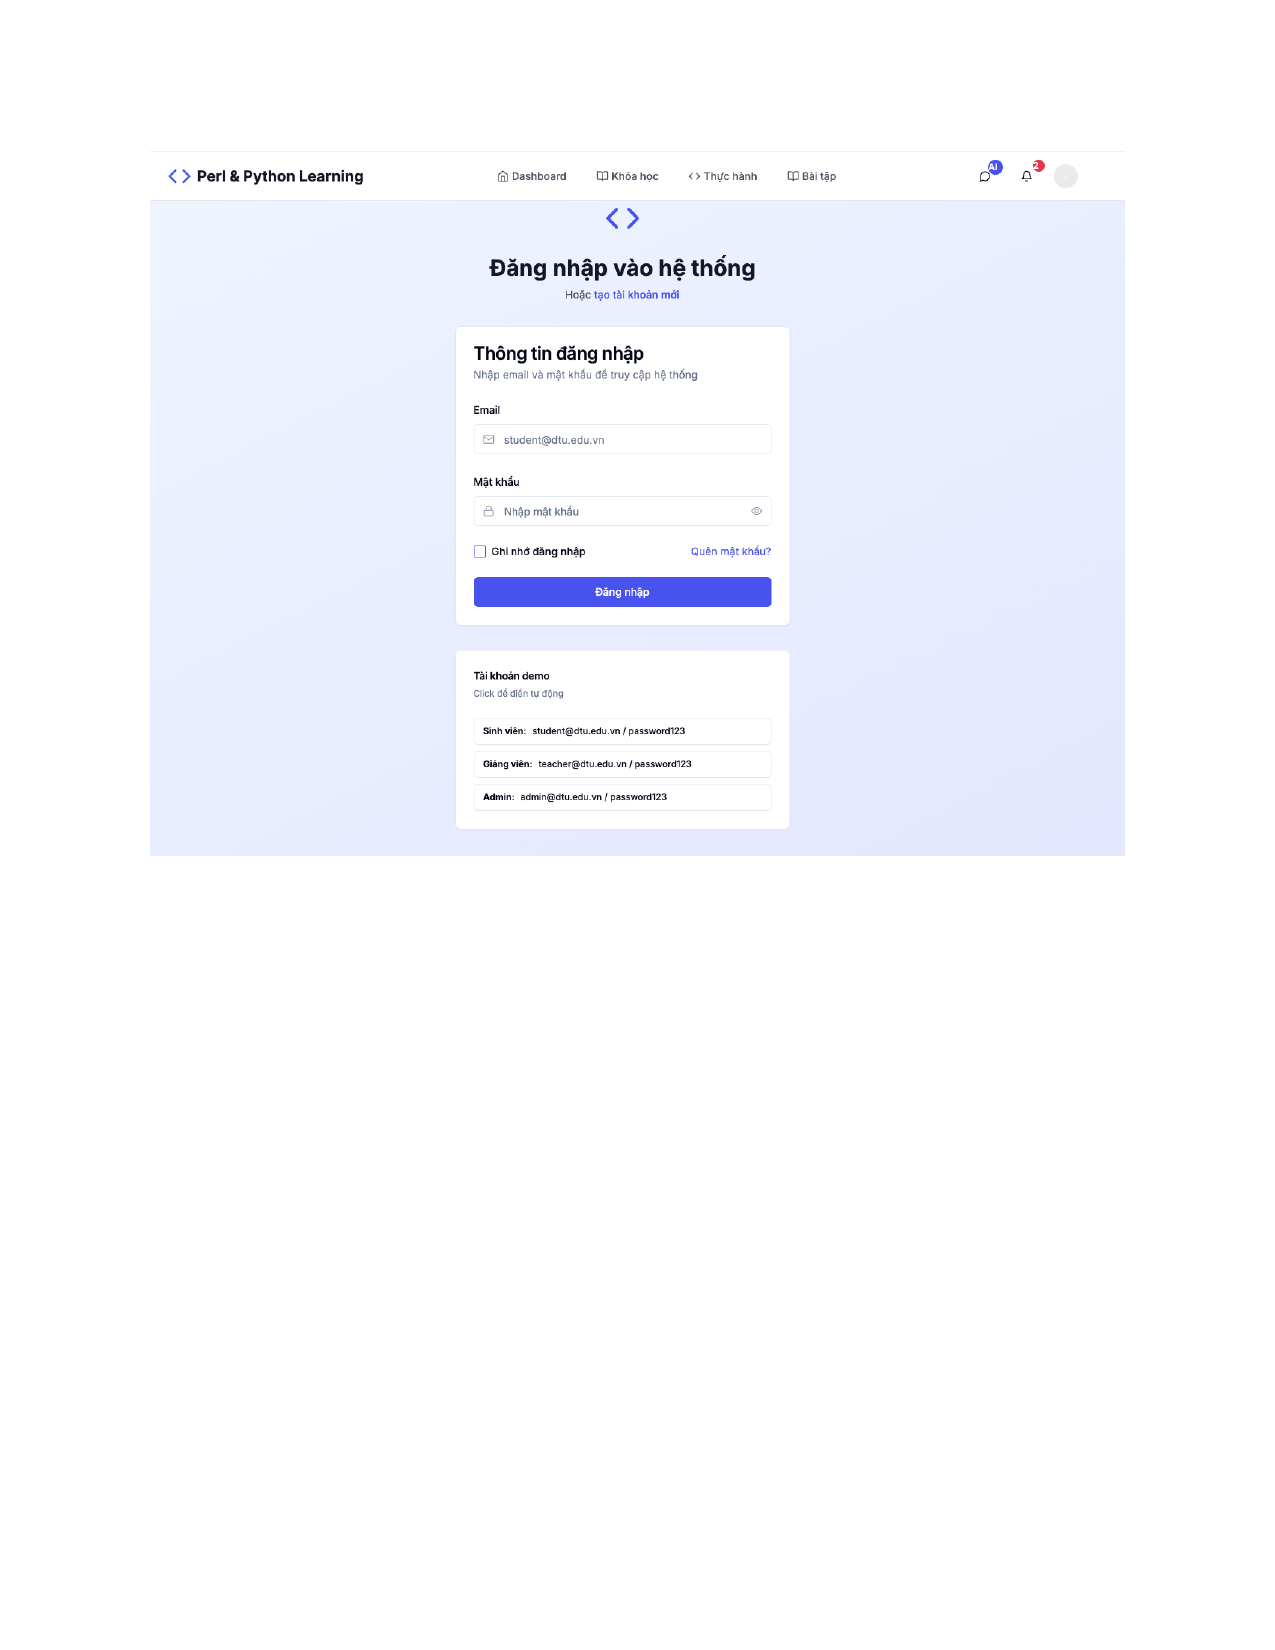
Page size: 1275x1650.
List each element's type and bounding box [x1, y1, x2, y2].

picture [150, 150, 1125, 856]
